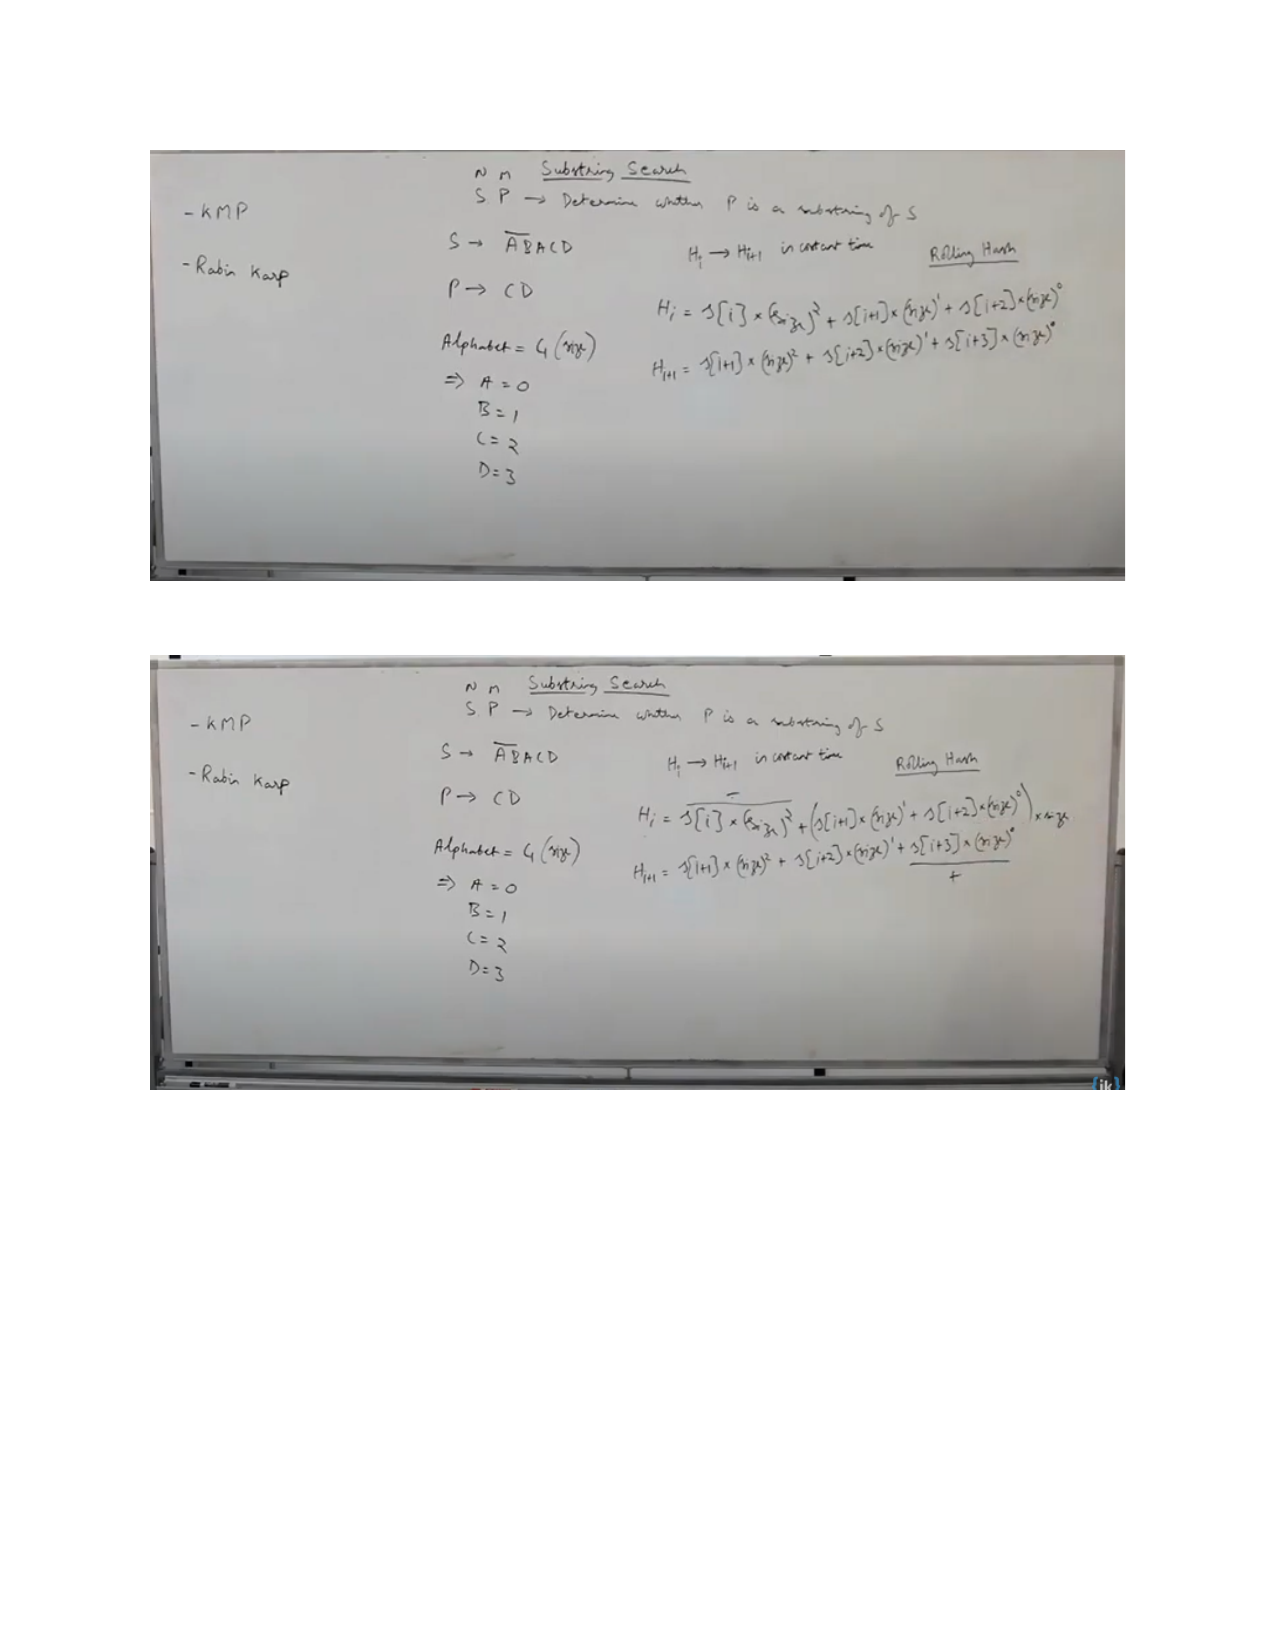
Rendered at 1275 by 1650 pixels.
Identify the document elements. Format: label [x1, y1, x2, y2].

picture [150, 150, 1125, 581]
picture [150, 655, 1125, 1090]
